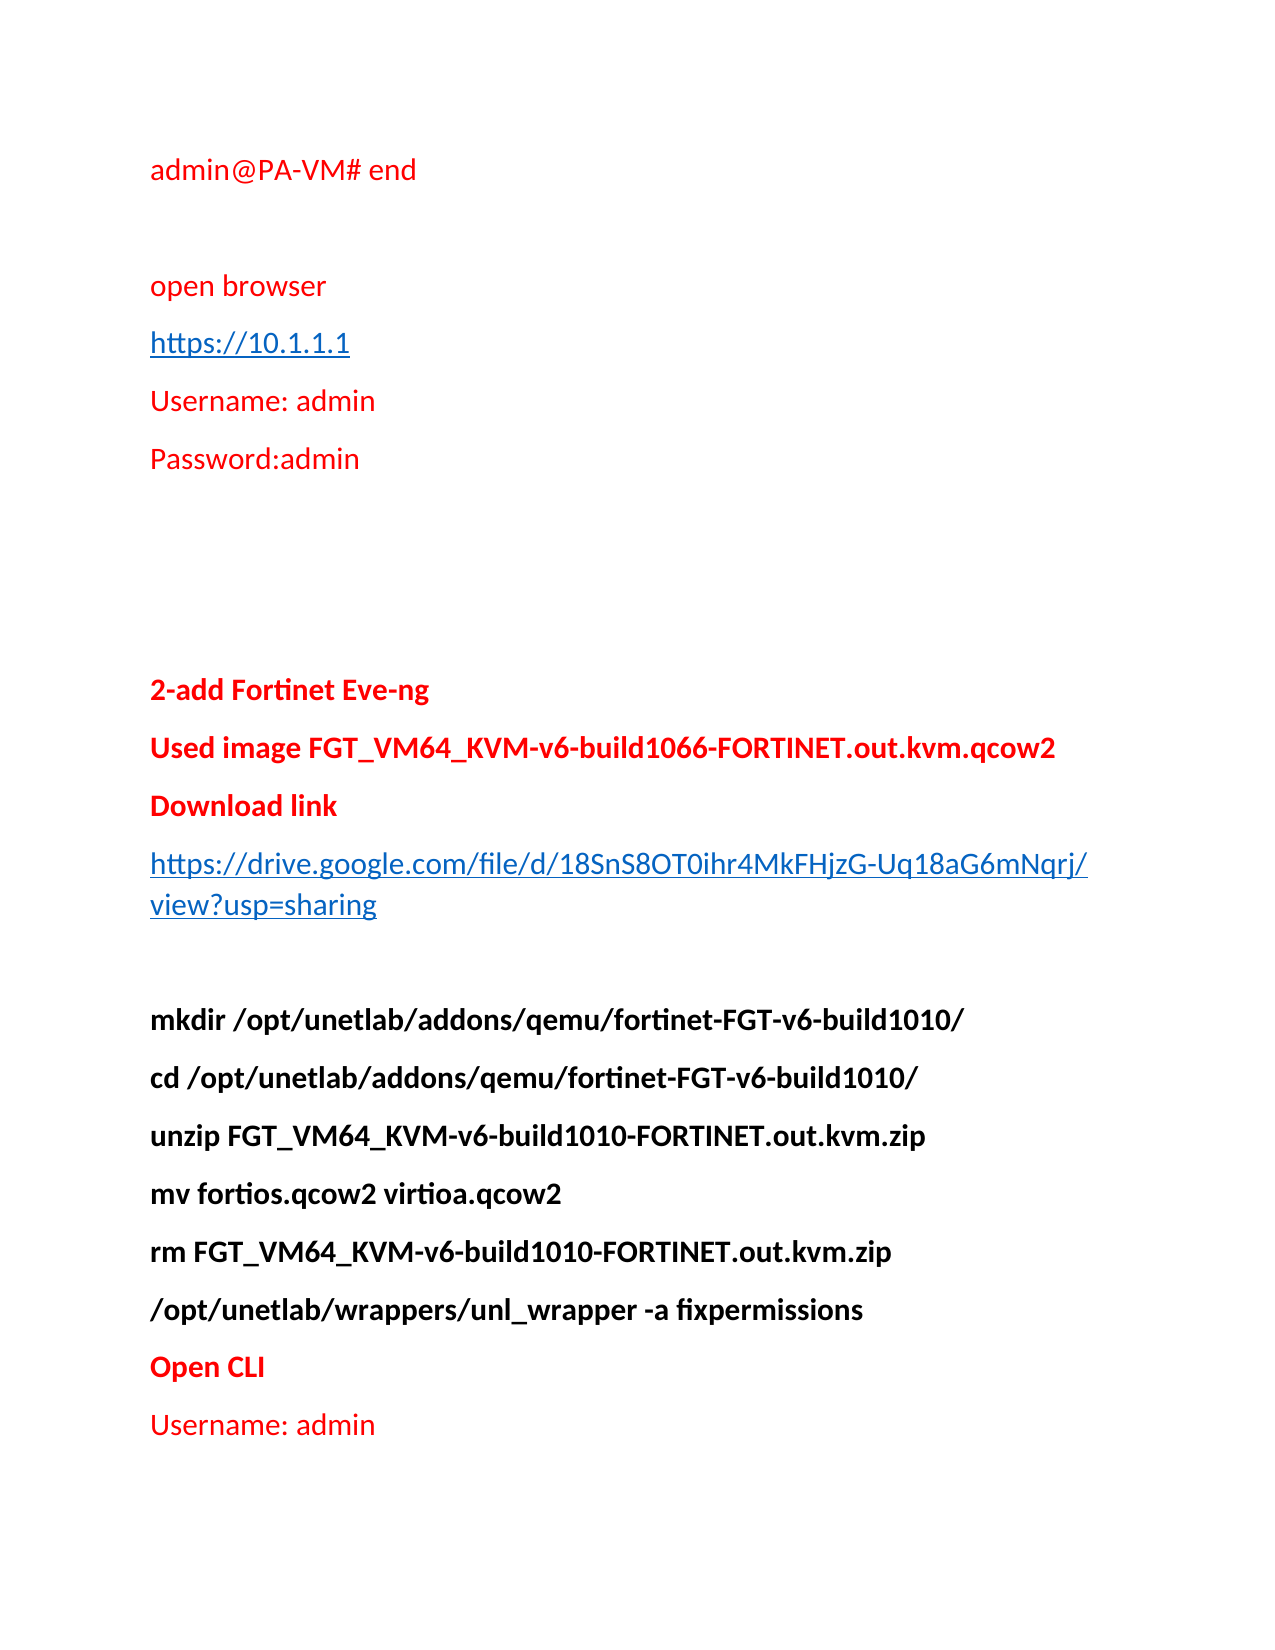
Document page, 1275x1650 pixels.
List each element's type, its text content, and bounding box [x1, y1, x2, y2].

text admin@PA-VM# end [150, 150, 1125, 188]
text mkdir /opt/unetlab/addons/qemu/fortinet-FGT-v6-build1010/ [150, 1001, 1125, 1039]
text Username: admin [150, 381, 1125, 419]
text Used image FGT_VM64_KVM-v6-build1066-FORTINET.out.kvm.qcow2 [150, 728, 1125, 766]
text rm FGT_VM64_KVM-v6-build1010-FORTINET.out.kvm.zip [150, 1232, 1125, 1270]
text open browser [150, 266, 1125, 304]
text Download link [150, 786, 1125, 824]
text https://drive.google.com/file/d/18SnS8OT0ihr4MkFHjzG-Uq18aG6mNqrj/view?usp=sharing [150, 844, 1125, 923]
text Open CLI [150, 1347, 1125, 1386]
text Username: admin [150, 1405, 1125, 1443]
text /opt/unetlab/wrappers/unl_wrapper -a fixpermissions [150, 1289, 1125, 1328]
text unzip FGT_VM64_KVM-v6-build1010-FORTINET.out.kvm.zip [150, 1116, 1125, 1154]
text Password:admin [150, 439, 1125, 477]
text https://10.1.1.1 [150, 323, 1125, 362]
text 2-add Fortinet Eve-ng [150, 670, 1125, 708]
text mv fortios.qcow2 virtioa.qcow2 [150, 1174, 1125, 1212]
text cd /opt/unetlab/addons/qemu/fortinet-FGT-v6-build1010/ [150, 1058, 1125, 1096]
